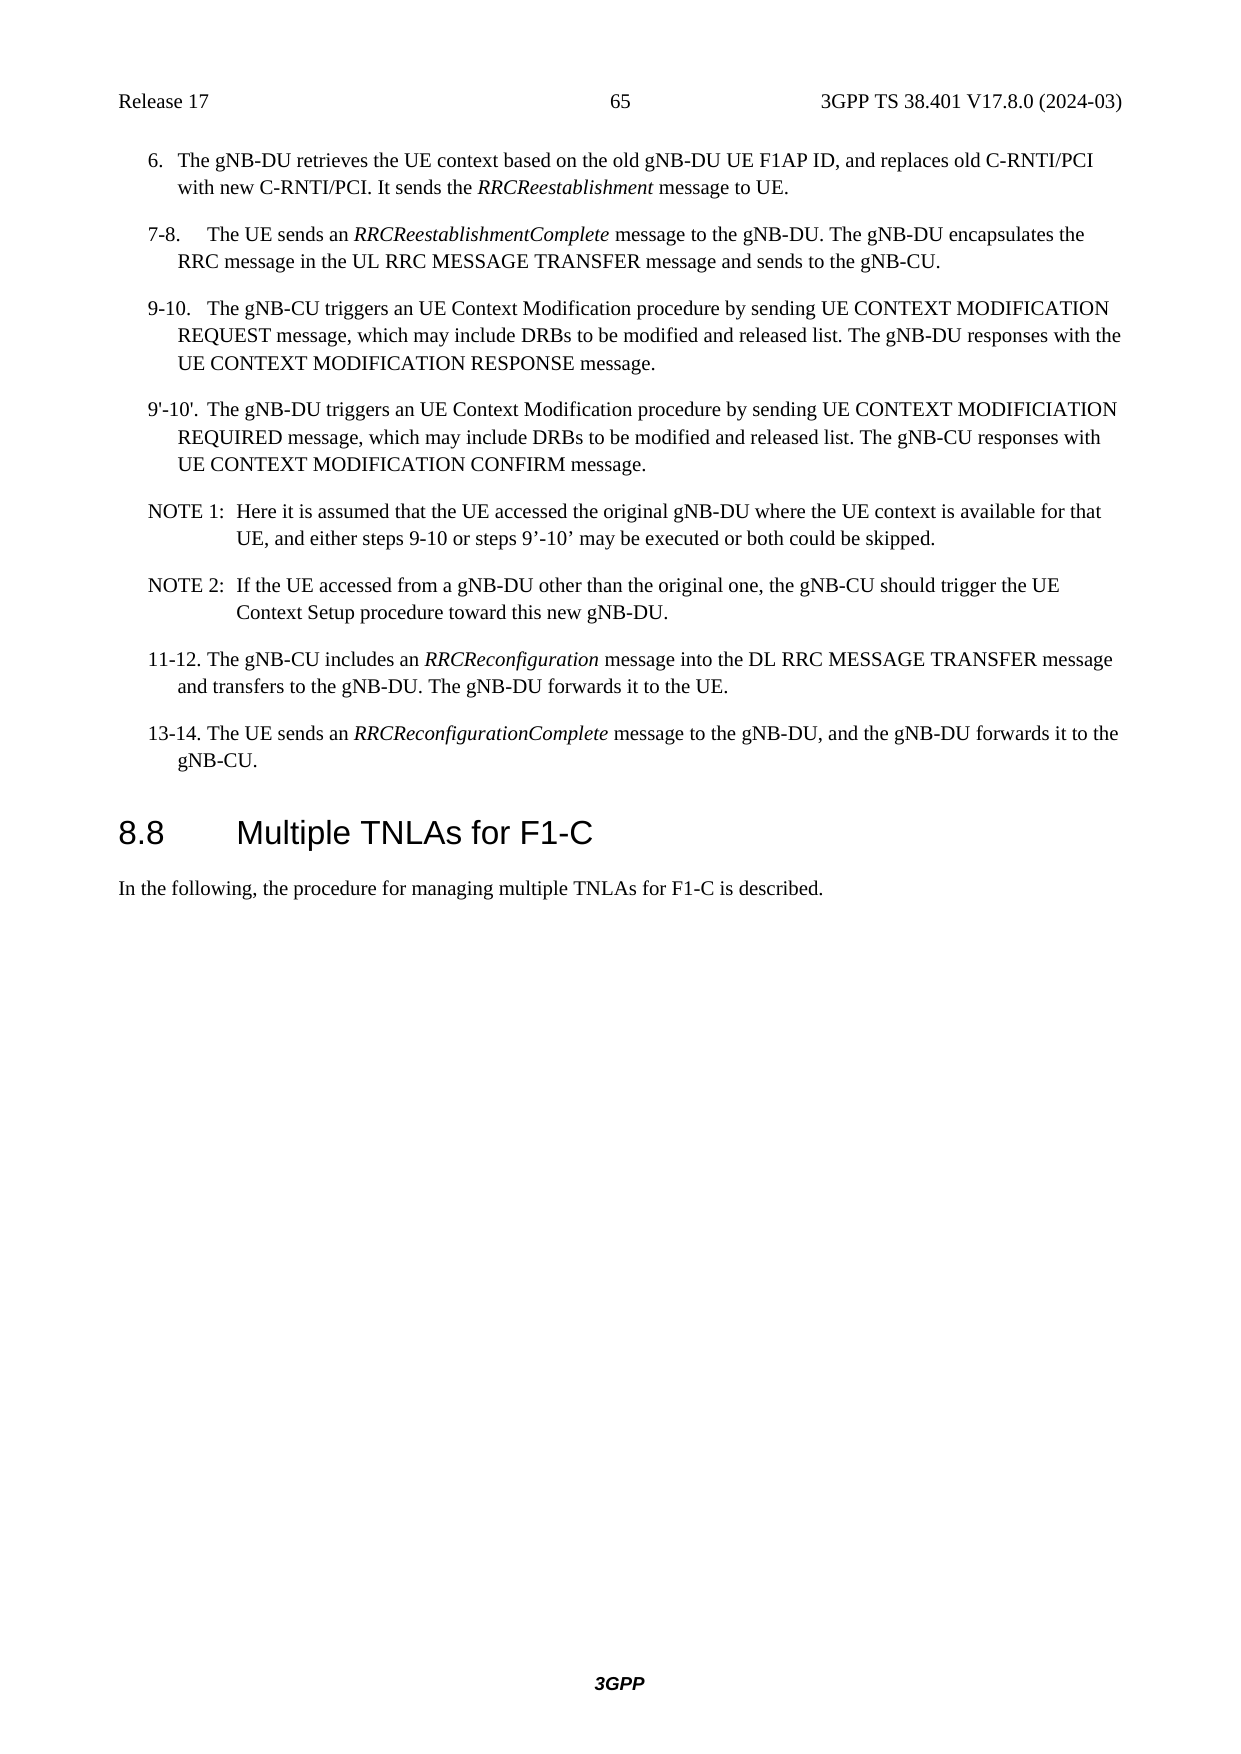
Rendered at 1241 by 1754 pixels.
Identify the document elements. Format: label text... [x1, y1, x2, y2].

text 9'-10'. The gNB-DU triggers an UE Context Modification procedure by sending UE CONTEXT MODIFICIATION REQUIRED message, which may include DRBs to be modified and released list. The gNB-CU responses with UE CONTEXT MODIFICATION CONFIRM message. [148, 397, 1122, 476]
text 13-14. The UE sends an RRCReconfigurationComplete message to the gNB-DU, and the gNB-DU forwards it to the gNB-CU. [148, 720, 1122, 772]
text 11-12. The gNB-CU includes an RRCReconfiguration message into the DL RRC MESSAGE TRANSFER message and transfers to the gNB-DU. The gNB-DU forwards it to the UE. [148, 646, 1122, 698]
text NOTE 1: Here it is assumed that the UE accessed the original gNB-DU where the UE context is available for that UE, and either steps 9-10 or steps 9’-10’ may be executed or both could be skipped. [148, 498, 1122, 550]
text 9-10. The gNB-CU triggers an UE Context Modification procedure by sending UE CONTEXT MODIFICATION REQUEST message, which may include DRBs to be modified and released list. The gNB-DU responses with the UE CONTEXT MODIFICATION RESPONSE message. [148, 295, 1122, 375]
text NOTE 2: If the UE accessed from a gNB-DU other than the original one, the gNB-CU should trigger the UE Context Setup procedure toward this new gNB-DU. [148, 572, 1122, 624]
subtitle 8.8 Multiple TNLAs for F1-C [118, 813, 1122, 852]
text In the following, the procedure for managing multiple TNLAs for F1-C is described. [118, 876, 1122, 900]
text 7-8. The UE sends an RRCReestablishmentComplete message to the gNB-DU. The gNB-DU encapsulates the RRC message in the UL RRC MESSAGE TRANSFER message and sends to the gNB-CU. [148, 221, 1122, 273]
text 6. The gNB-DU retrieves the UE context based on the old gNB-DU UE F1AP ID, and replaces old C-RNTI/PCI with new C-RNTI/PCI. It sends the RRCReestablishment message to UE. [148, 147, 1122, 199]
